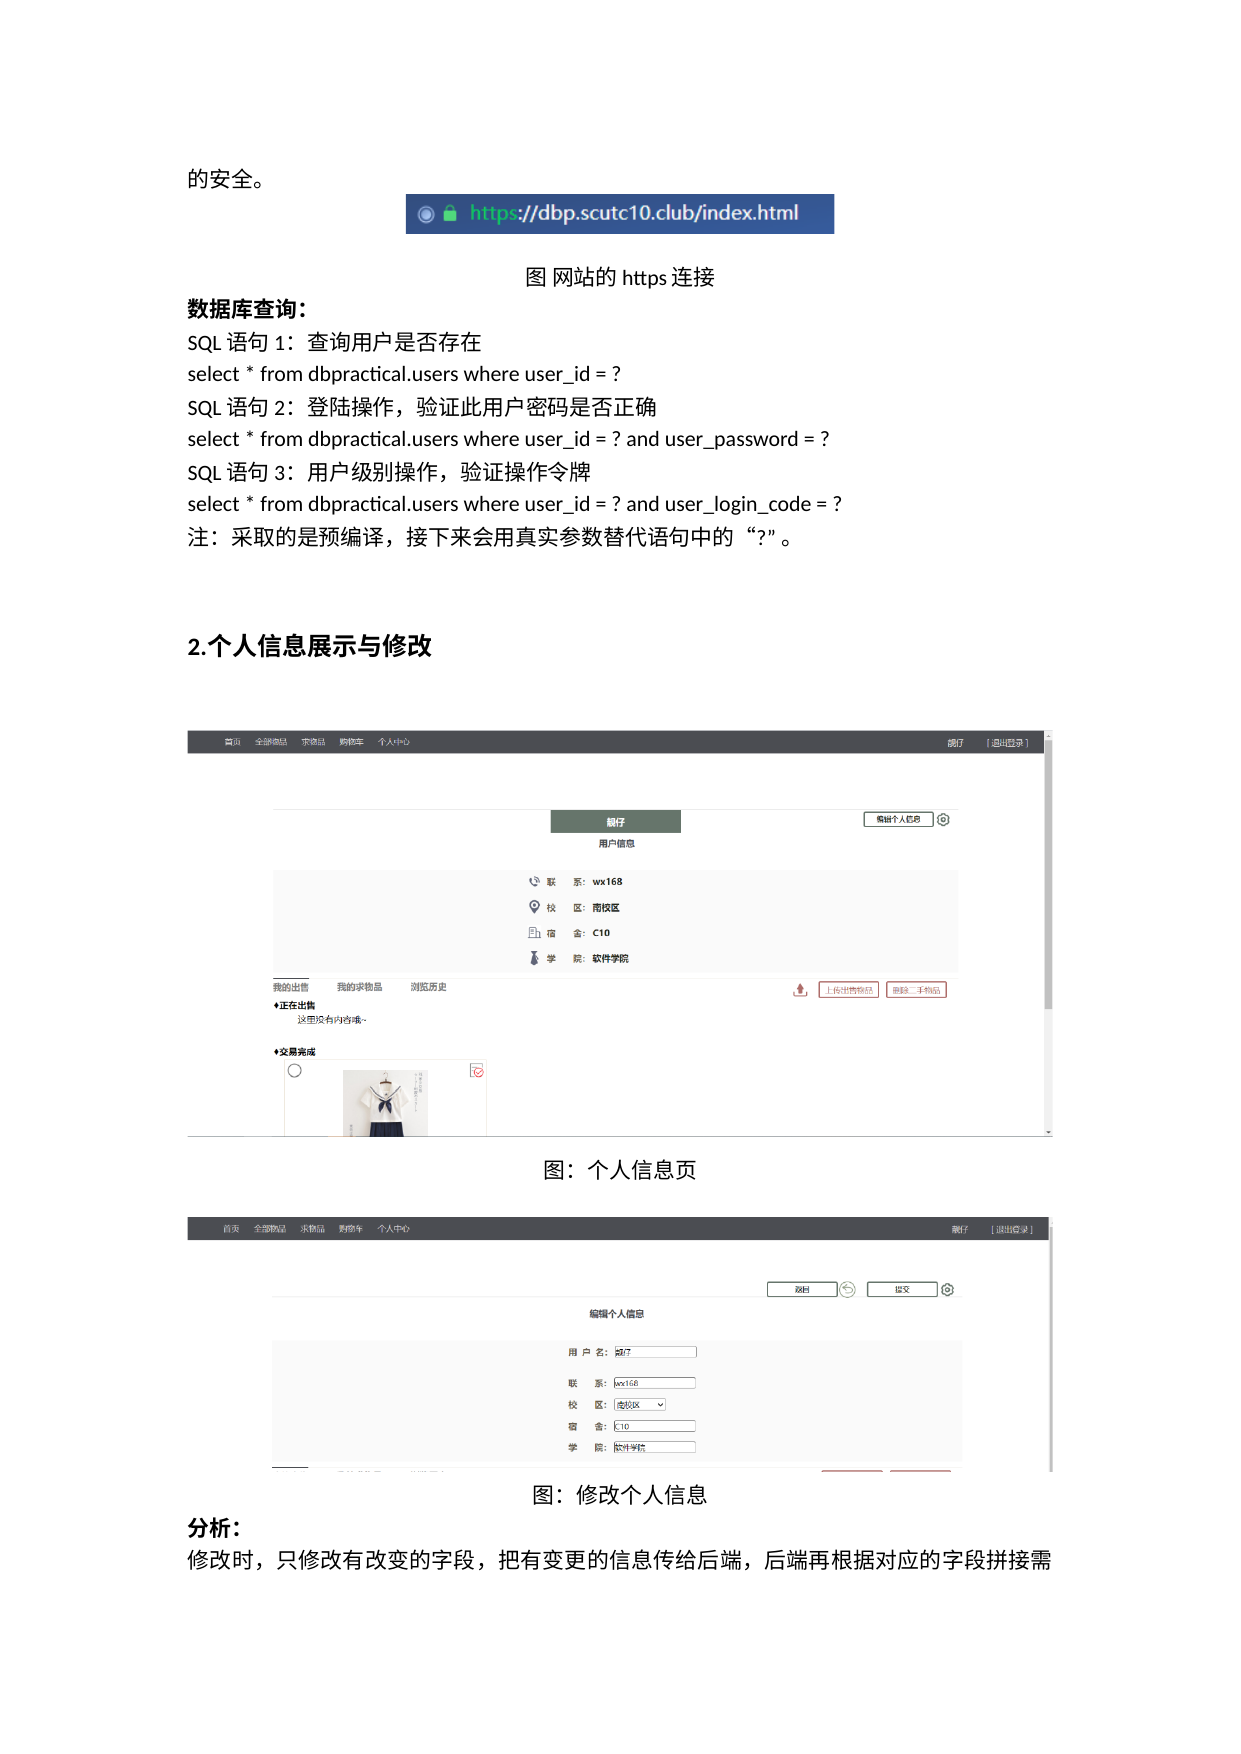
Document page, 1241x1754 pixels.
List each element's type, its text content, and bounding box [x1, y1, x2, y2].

text 图：修改个人信息 [187, 1478, 1053, 1510]
text SQL语句1：查询用户是否存在 [187, 324, 1053, 357]
text 数据库查询： [187, 292, 1053, 324]
picture [405, 194, 835, 234]
picture [187, 730, 1053, 1137]
text 图：个人信息页 [187, 1153, 1053, 1185]
text SQL语句2：登陆操作，验证此用户密码是否正确 [187, 389, 1053, 422]
text select * from dbpractical.users where user_id = ? [187, 357, 1053, 389]
text SQL语句3：用户级别操作，验证操作令牌 [187, 454, 1053, 487]
text select * from dbpractical.users where user_id = ? and user_password = ? [187, 422, 1053, 454]
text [187, 1543, 1053, 1575]
text 图 网站的https连接 [187, 259, 1053, 292]
text 分析： [187, 1510, 1053, 1543]
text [187, 162, 1053, 194]
text select * from dbpractical.users where user_id = ? and user_login_code = ? [187, 487, 1053, 519]
text 注：采取的是预编译，接下来会用真实参数替代语句中的“?” 。 [187, 519, 1053, 552]
picture [187, 1217, 1053, 1472]
subtitle 2.个人信息展示与修改 [187, 612, 1053, 677]
